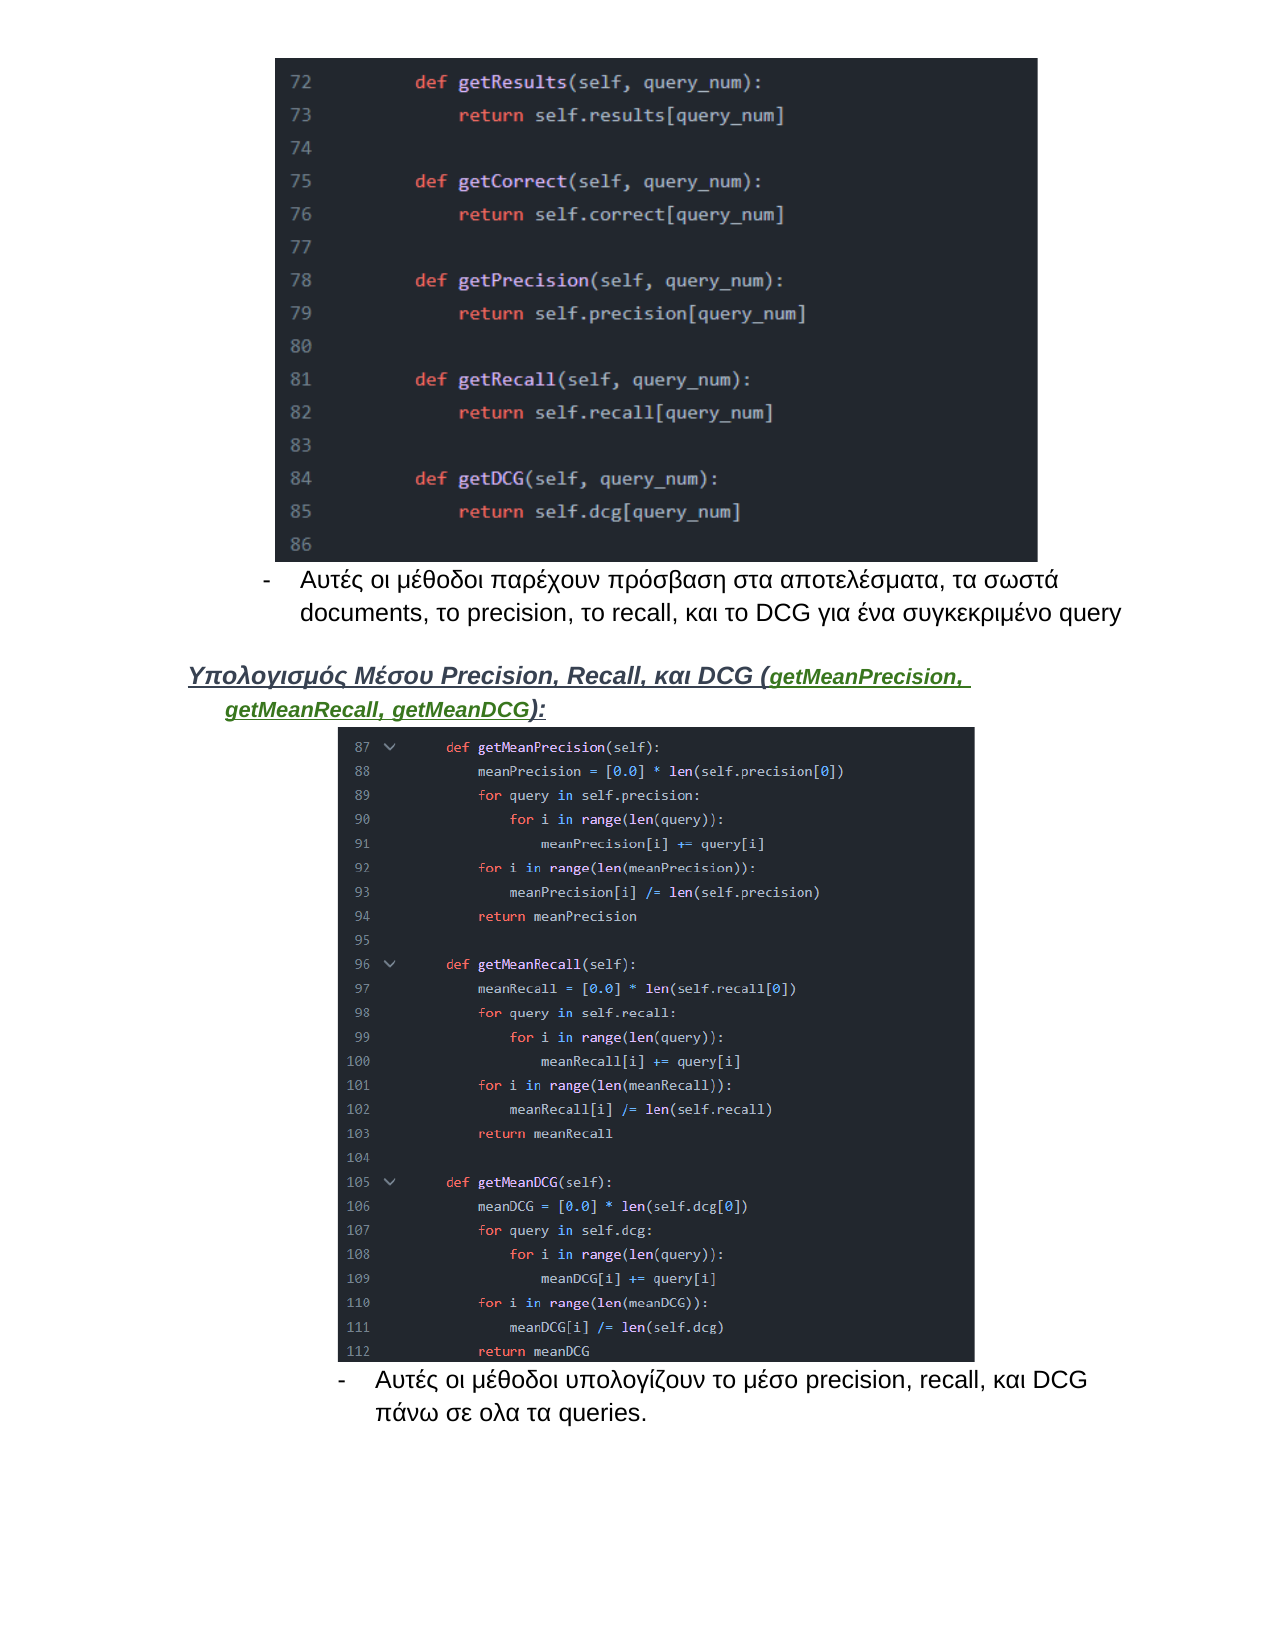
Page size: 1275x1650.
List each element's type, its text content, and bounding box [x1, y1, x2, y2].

picture [275, 58, 1038, 562]
list Αυτές οι μέθοδοι παρέχουν πρόσβαση στα αποτελέσματα, τα σωστά documents, το precision, το recall, και το DCG για ένα συγκεκριμένο query [262, 565, 1125, 627]
picture [337, 727, 975, 1362]
list Αυτές οι μέθοδοι υπολογίζουν το μέσο precision, recall, και DCG πάνω σε ολα τα queries. [337, 1365, 1125, 1427]
list Υπολογισμός Μέσου Precision, Recall, και DCG (getMeanPrecision, getMeanRecall, getMeanDCG): [187, 661, 1125, 723]
